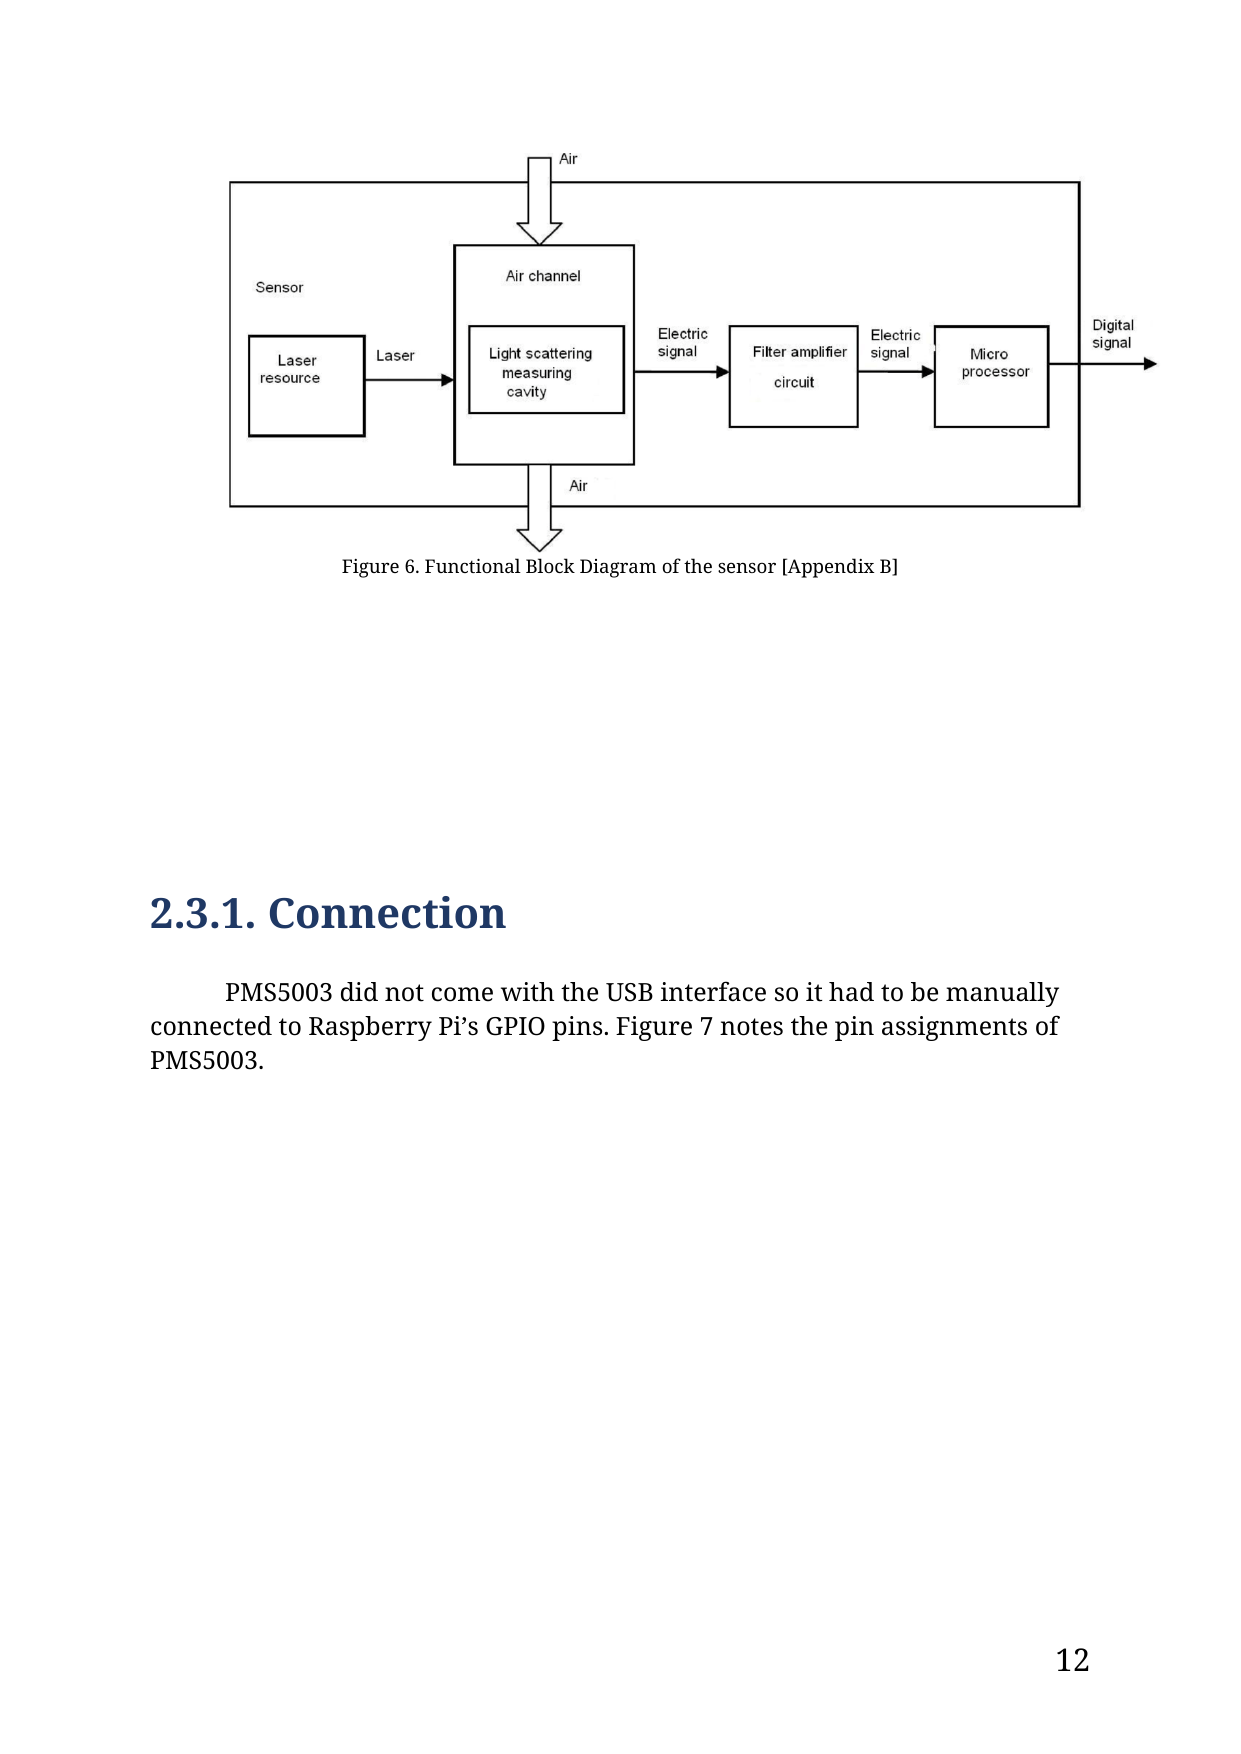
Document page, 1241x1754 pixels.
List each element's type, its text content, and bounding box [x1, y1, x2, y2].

text Figure 6. Functional Block Diagram of the sensor [Appendix B] [150, 553, 1090, 579]
text PMS5003 did not come with the USB interface so it had to be manually connected to Raspberry Pi’s GPIO pins. Figure 7 notes the pin assignments of PMS5003. [150, 974, 1090, 1077]
text 2.3.1. Connection [150, 883, 1090, 940]
picture [225, 150, 1163, 554]
